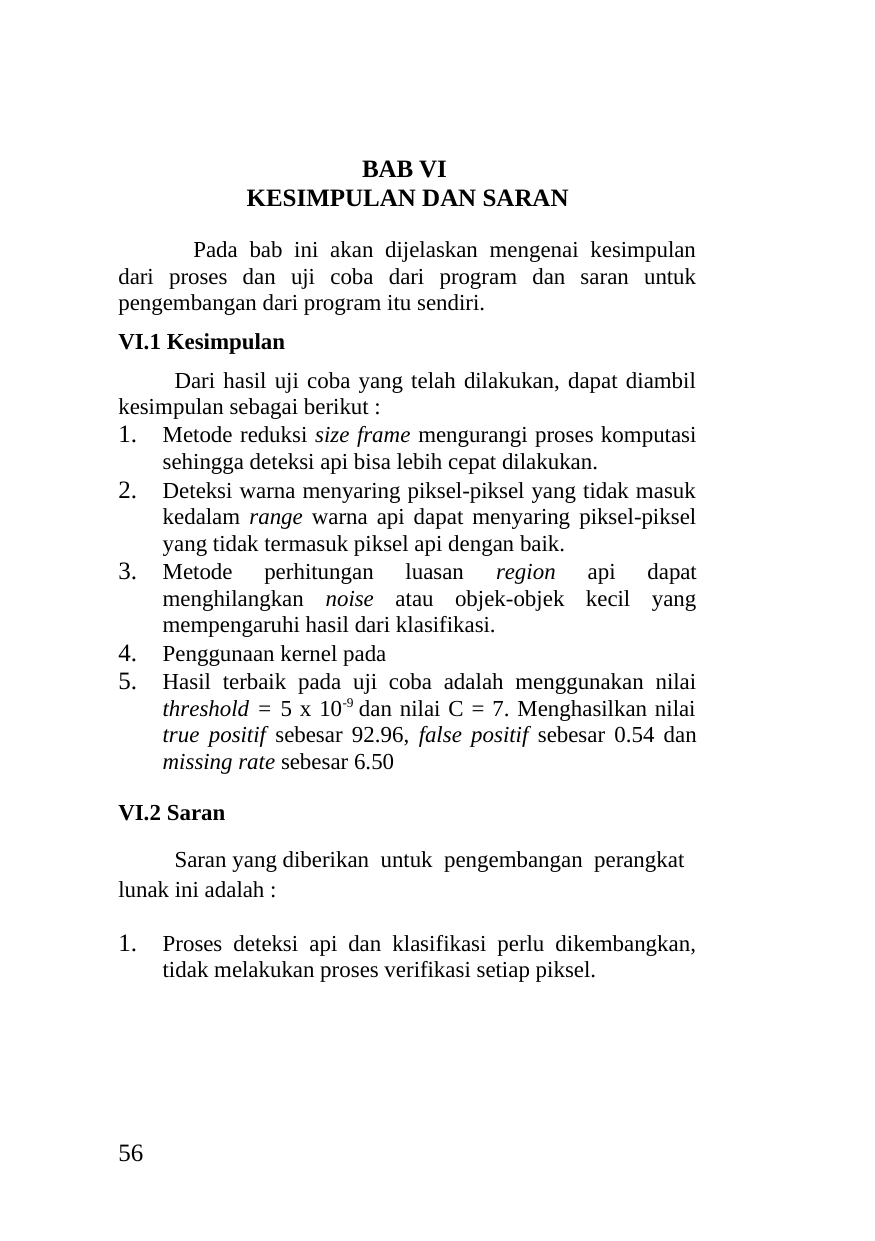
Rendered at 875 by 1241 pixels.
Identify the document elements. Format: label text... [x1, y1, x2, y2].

text Dari hasil uji coba yang telah dilakukan, dapat diambil kesimpulan sebagai berikut : [118, 367, 697, 419]
subtitle Kesimpulan [118, 328, 697, 354]
list Proses deteksi api dan klasifikasi perlu dikembangkan, tidak melakukan proses verifikasi setiap piksel. [118, 928, 697, 983]
list Penggunaan kernel pada [118, 638, 697, 666]
text Saran yang diberikan untuk pengembangan perangkat lunak ini adalah : [118, 846, 697, 903]
list Deteksi warna menyaring piksel-piksel yang tidak masuk kedalam range warna api dapat menyaring piksel-piksel yang tidak termasuk piksel api dengan baik. [118, 475, 697, 556]
subtitle Saran [118, 799, 697, 826]
text Pada bab ini akan dijelaskan mengenai kesimpulan dari proses dan uji coba dari program dan saran untuk pengembangan dari program itu sendiri. [118, 236, 697, 316]
list Metode reduksi size frame mengurangi proses komputasi sehingga deteksi api bisa lebih cepat dilakukan. [118, 419, 697, 475]
list Hasil terbaik pada uji coba adalah menggunakan nilai threshold = 5 x 10-9 dan nilai C = 7. Menghasilkan nilai true positif sebesar 92.96, false positif sebesar 0.54 dan missing rate sebesar 6.50 [118, 666, 697, 774]
list Metode perhitungan luasan region api dapat menghilangkan noise atau objek-objek kecil yang mempengaruhi hasil dari klasifikasi. [118, 556, 697, 638]
subtitle KESIMPULAN DAN SARAN [118, 154, 697, 211]
